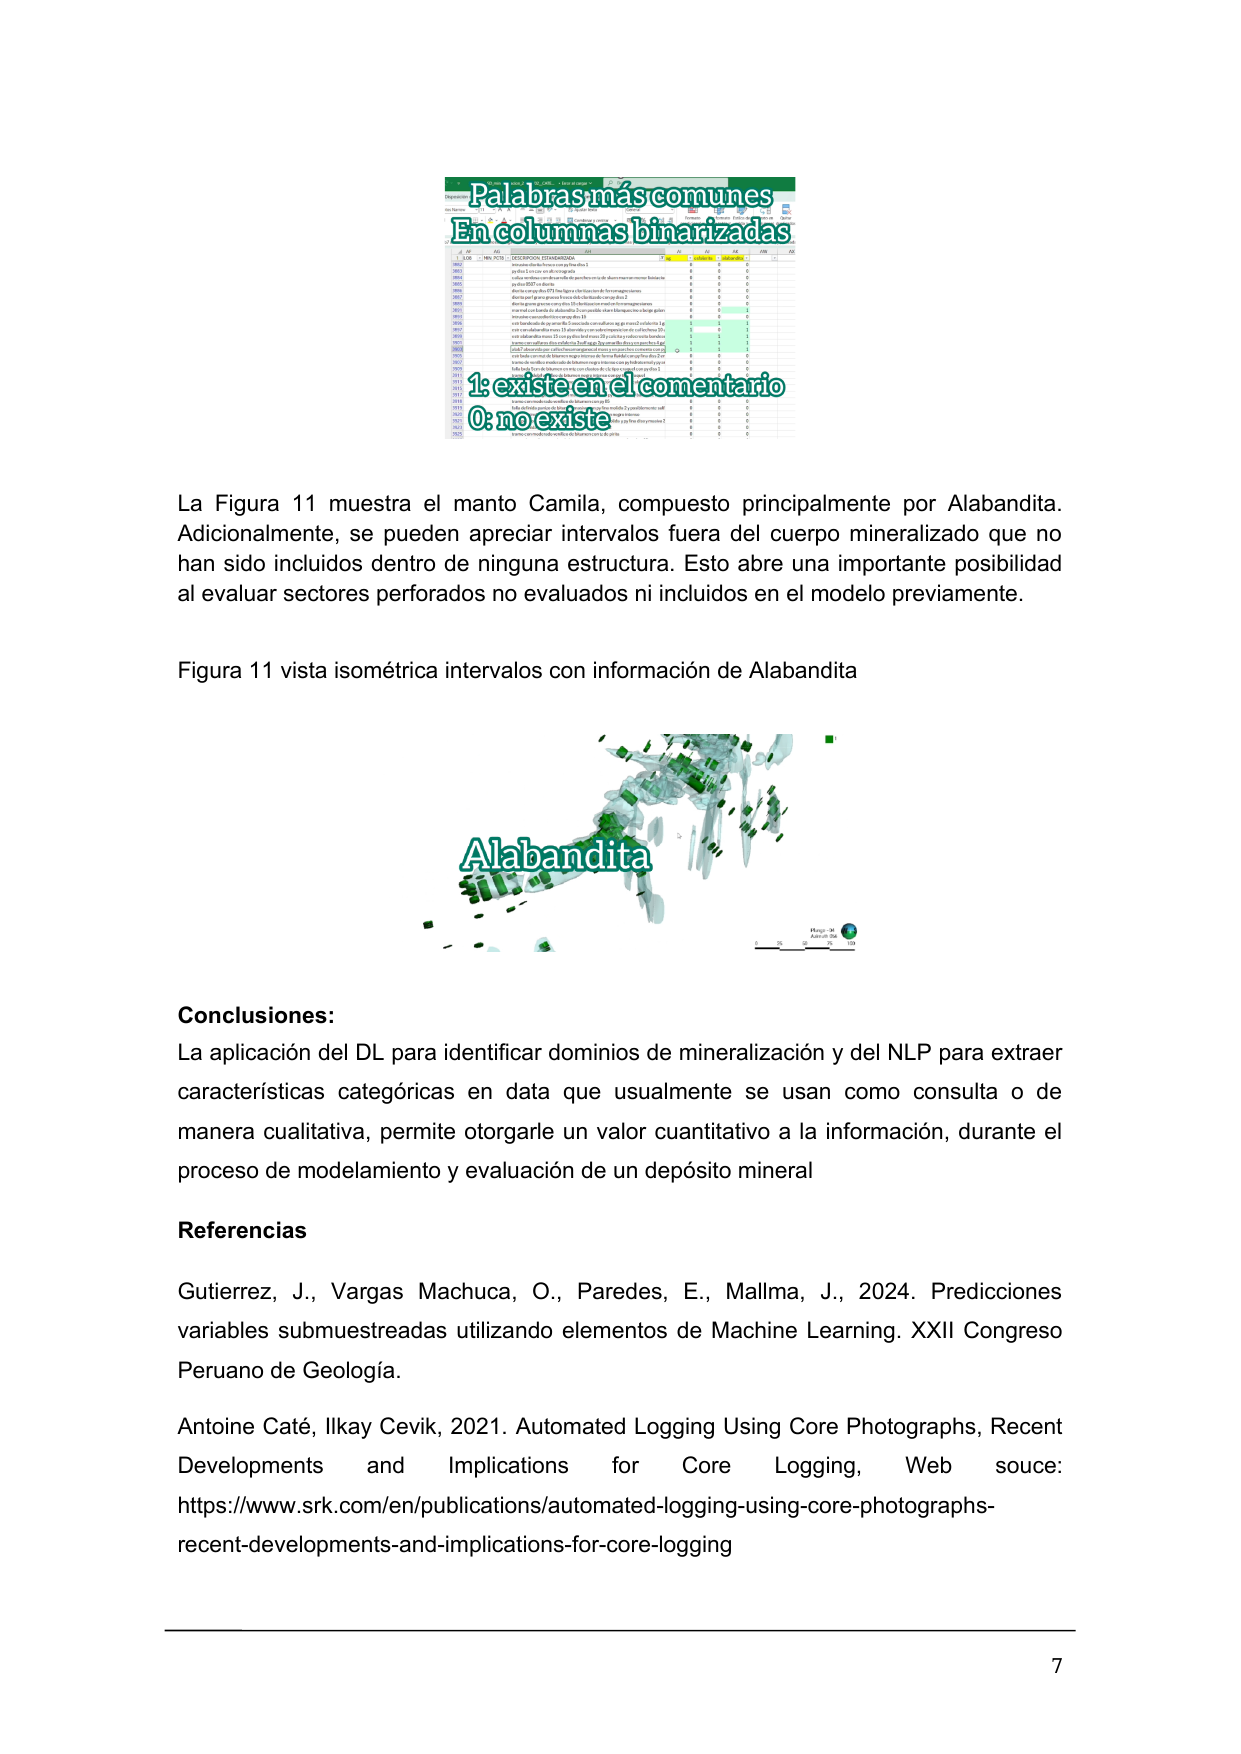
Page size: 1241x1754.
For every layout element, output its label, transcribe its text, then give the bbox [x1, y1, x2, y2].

text La Figura 11 muestra el manto Camila, compuesto principalmente por Alabandita. Adicionalmente, se pueden apreciar intervalos fuera del cuerpo mineralizado que no han sido incluidos dentro de ninguna estructura. Esto abre una importante posibilidad al evaluar sectores perforados no evaluados ni incluidos en el modelo previamente. [177, 489, 1063, 606]
text Conclusiones: [177, 1002, 1063, 1028]
text Figura 11 vista isométrica intervalos con información de Alabandita [177, 657, 1063, 683]
text La aplicación del DL para identificar dominios de mineralización y del NLP para extraer características categóricas en data que usualmente se usan como consulta o de manera cualitativa, permite otorgarle un valor cuantitativo a la información, durante el proceso de modelamiento y evaluación de un depósito mineral [177, 1039, 1063, 1183]
text Antoine Caté, Ilkay Cevik, 2021. Automated Logging Using Core Photographs, Recent Developments and Implications for Core Logging, Web souce: https://www.srk.com/en/publications/automated-logging-using-core-photographs-recent-developments-and-implications-for-core-logging [177, 1413, 1063, 1558]
text Gutierrez, J., Vargas Machuca, O., Paredes, E., Mallma, J., 2024. Predicciones variables submuestreadas utilizando elementos de Machine Learning. XXII Congreso Peruano de Geología. [177, 1278, 1063, 1383]
picture [444, 177, 796, 439]
picture [382, 734, 858, 952]
text Referencias [177, 1217, 1063, 1244]
